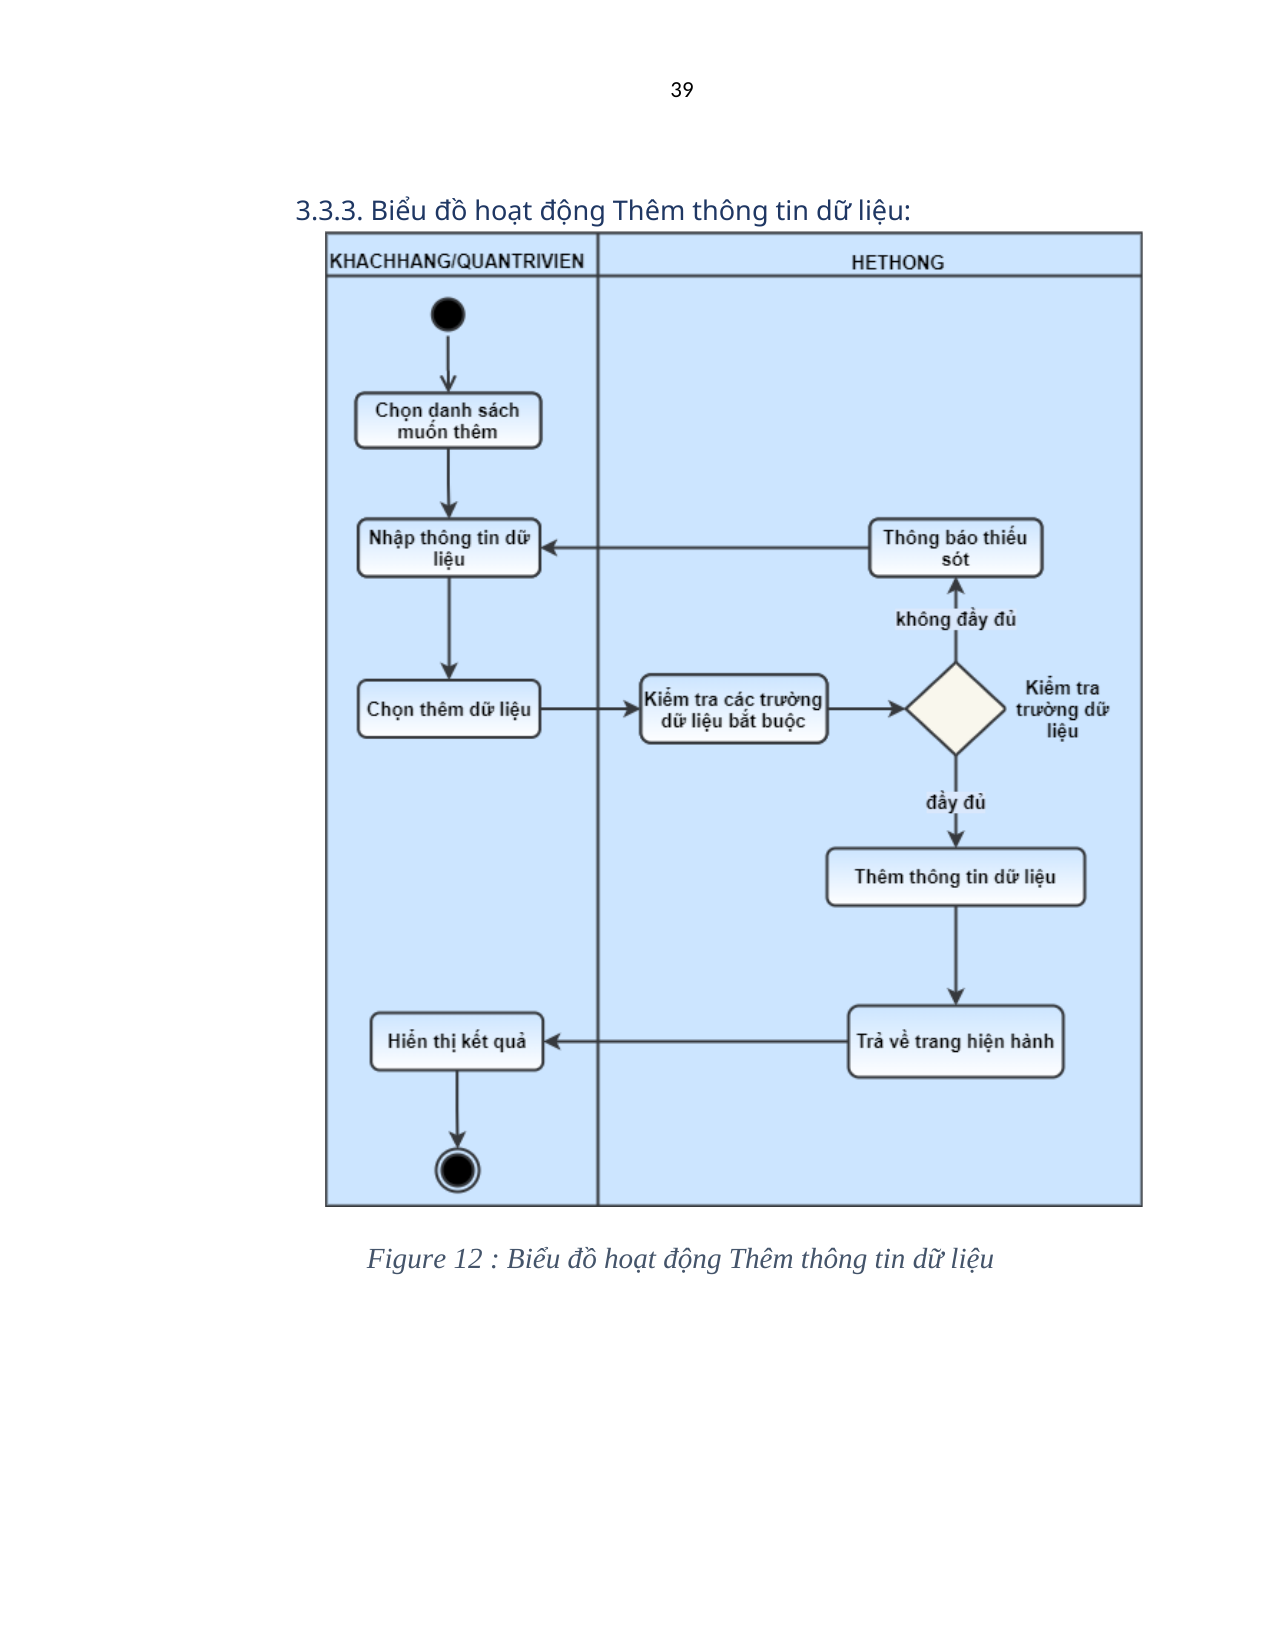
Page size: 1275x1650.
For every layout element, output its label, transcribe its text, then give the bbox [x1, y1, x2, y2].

text Figure 12 : Biểu đồ hoạt động Thêm thông tin dữ liệu [207, 1241, 1157, 1275]
subtitle 3.3.3. Biểu đồ hoạt động Thêm thông tin dữ liệu: [295, 192, 1157, 228]
picture [325, 231, 1143, 1207]
